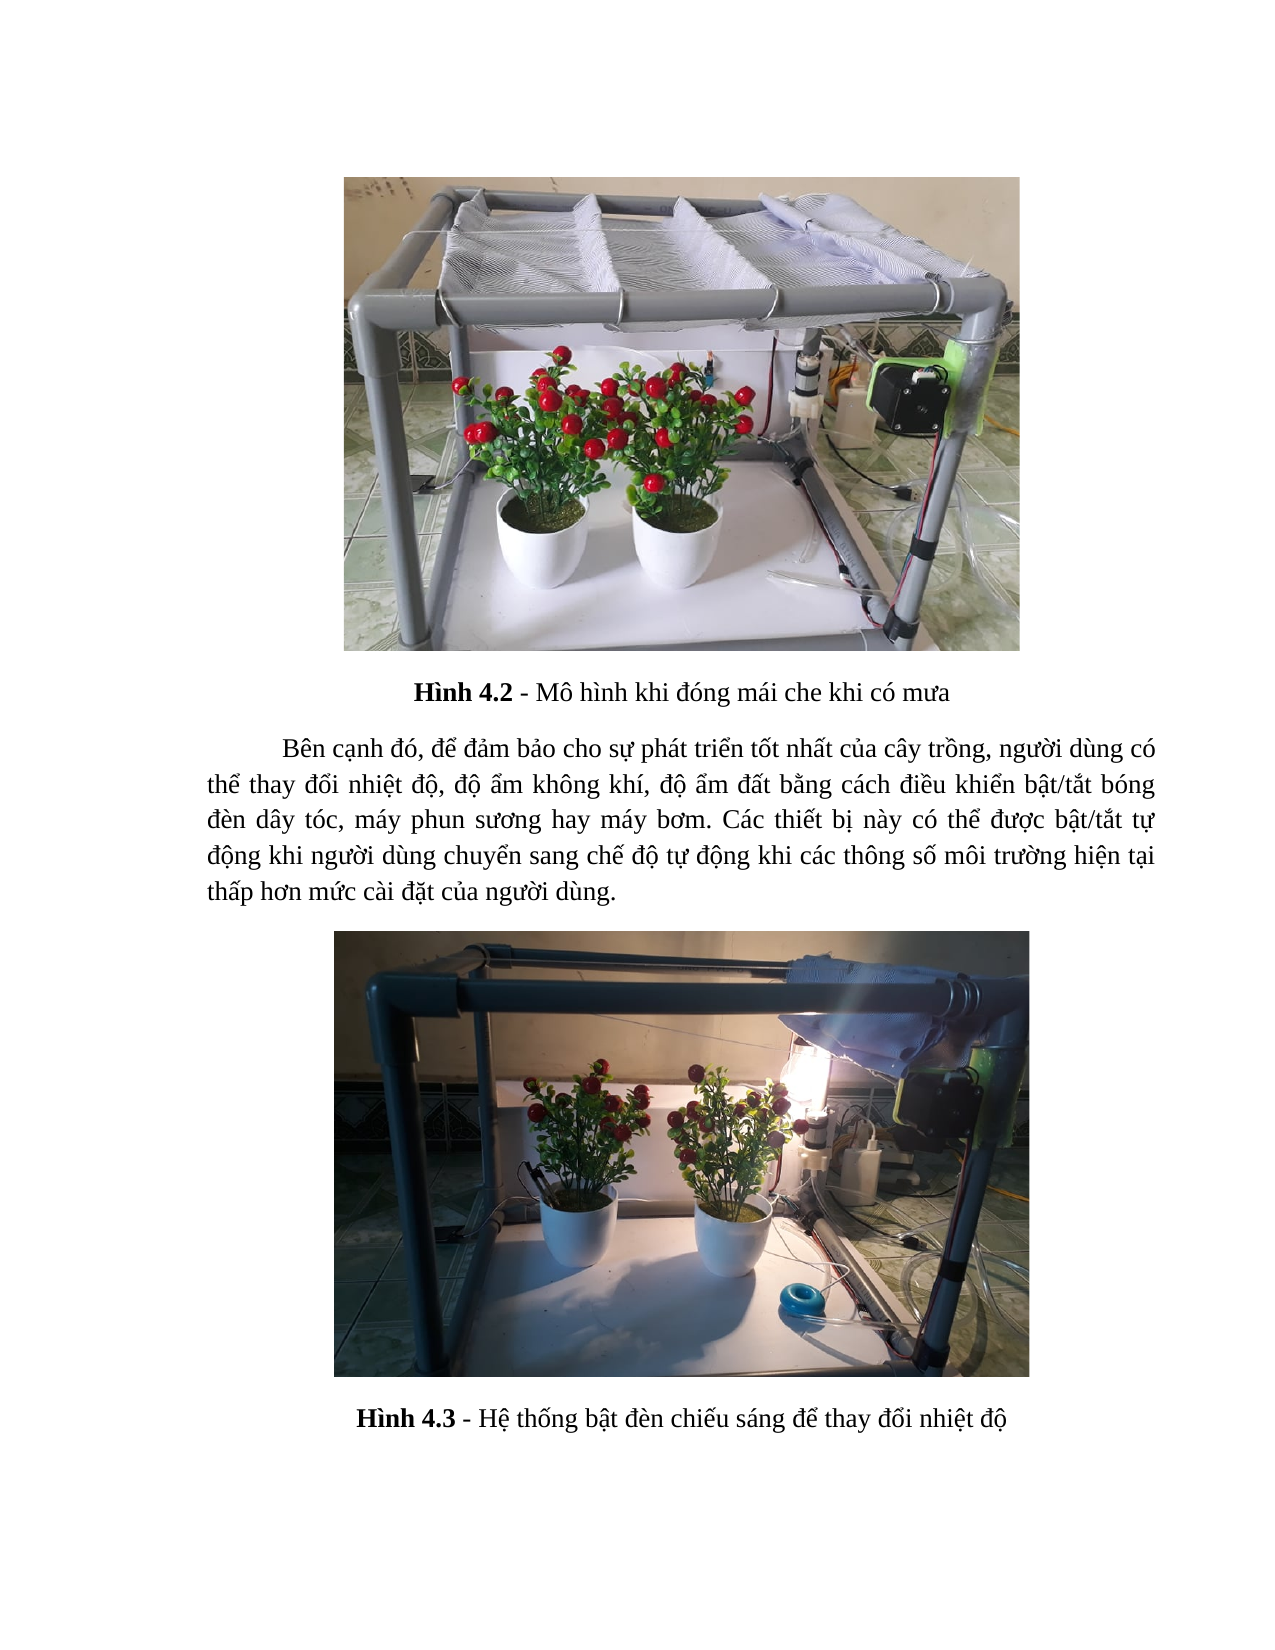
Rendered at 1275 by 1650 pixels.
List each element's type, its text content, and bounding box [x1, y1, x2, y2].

text Hình 4.2 - Mô hình khi đóng mái che khi có mưa [207, 676, 1157, 707]
text Hình 4.3 - Hệ thống bật đèn chiếu sáng để thay đổi nhiệt độ [207, 1402, 1157, 1433]
text Bên cạnh đó, để đảm bảo cho sự phát triển tốt nhất của cây trồng, người dùng có thể thay đổi nhiệt độ, độ ẩm không khí, độ ẩm đất bằng cách điều khiển bật/tắt bóng đèn dây tóc, máy phun sương hay máy bơm. Các thiết bị này có thể được bật/tắt tự động khi người dùng chuyển sang chế độ tự động khi các thông số môi trường hiện tại thấp hơn mức cài đặt của người dùng. [207, 732, 1157, 906]
picture [334, 931, 1030, 1377]
picture [343, 177, 1020, 651]
